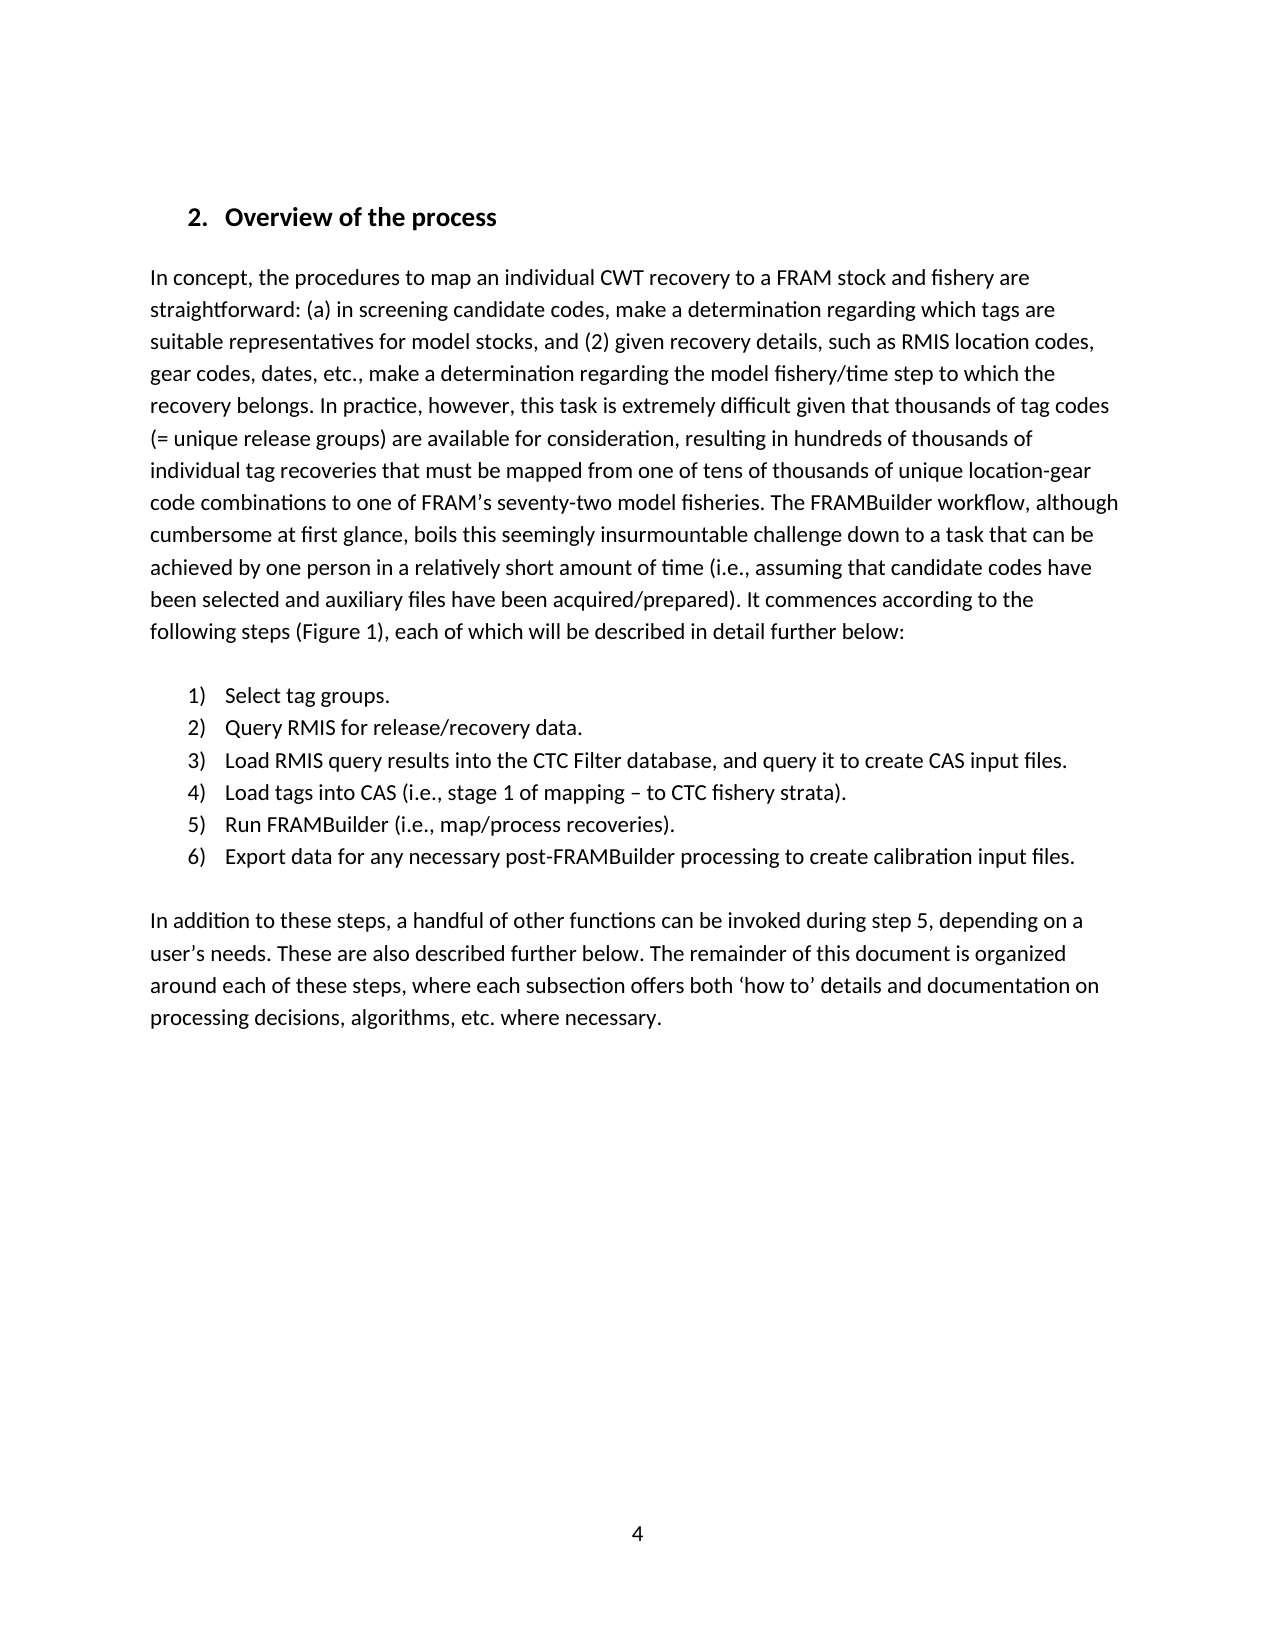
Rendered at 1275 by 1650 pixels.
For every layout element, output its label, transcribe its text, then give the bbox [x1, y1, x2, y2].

text In concept, the procedures to map an individual CWT recovery to a FRAM stock and fishery are straightforward: (a) in screening candidate codes, make a determination regarding which tags are suitable representatives for model stocks, and (2) given recovery details, such as RMIS location codes, gear codes, dates, etc., make a determination regarding the model fishery/time step to which the recovery belongs. In practice, however, this task is extremely difficult given that thousands of tag codes (= unique release groups) are available for consideration, resulting in hundreds of thousands of individual tag recoveries that must be mapped from one of tens of thousands of unique location-gear code combinations to one of FRAM’s seventy-two model fisheries. The FRAMBuilder workflow, although cumbersome at first glance, boils this seemingly insurmountable challenge down to a task that can be achieved by one person in a relatively short amount of time (i.e., assuming that candidate codes have been selected and auxiliary files have been acquired/prepared). It commences according to the following steps (Figure 1), each of which will be described in detail further below: [150, 263, 1125, 645]
list Load tags into CAS (i.e., stage 1 of mapping – to CTC fishery strata). [187, 778, 1125, 806]
list Overview of the process [187, 200, 1125, 233]
text In addition to these steps, a handful of other functions can be invoked during step 5, depending on a user’s needs. These are also described further below. The remainder of this document is organized around each of these steps, where each subsection offers both ‘how to’ details and documentation on processing decisions, algorithms, etc. where necessary. [150, 907, 1125, 1031]
list Select tag groups. [187, 681, 1125, 709]
list Query RMIS for release/recovery data. [187, 713, 1125, 742]
list Run FRAMBuilder (i.e., map/process recoveries). [187, 810, 1125, 838]
list Export data for any necessary post-FRAMBuilder processing to create calibration input files. [187, 842, 1125, 870]
list Load RMIS query results into the CTC Filter database, and query it to create CAS input files. [187, 746, 1125, 774]
